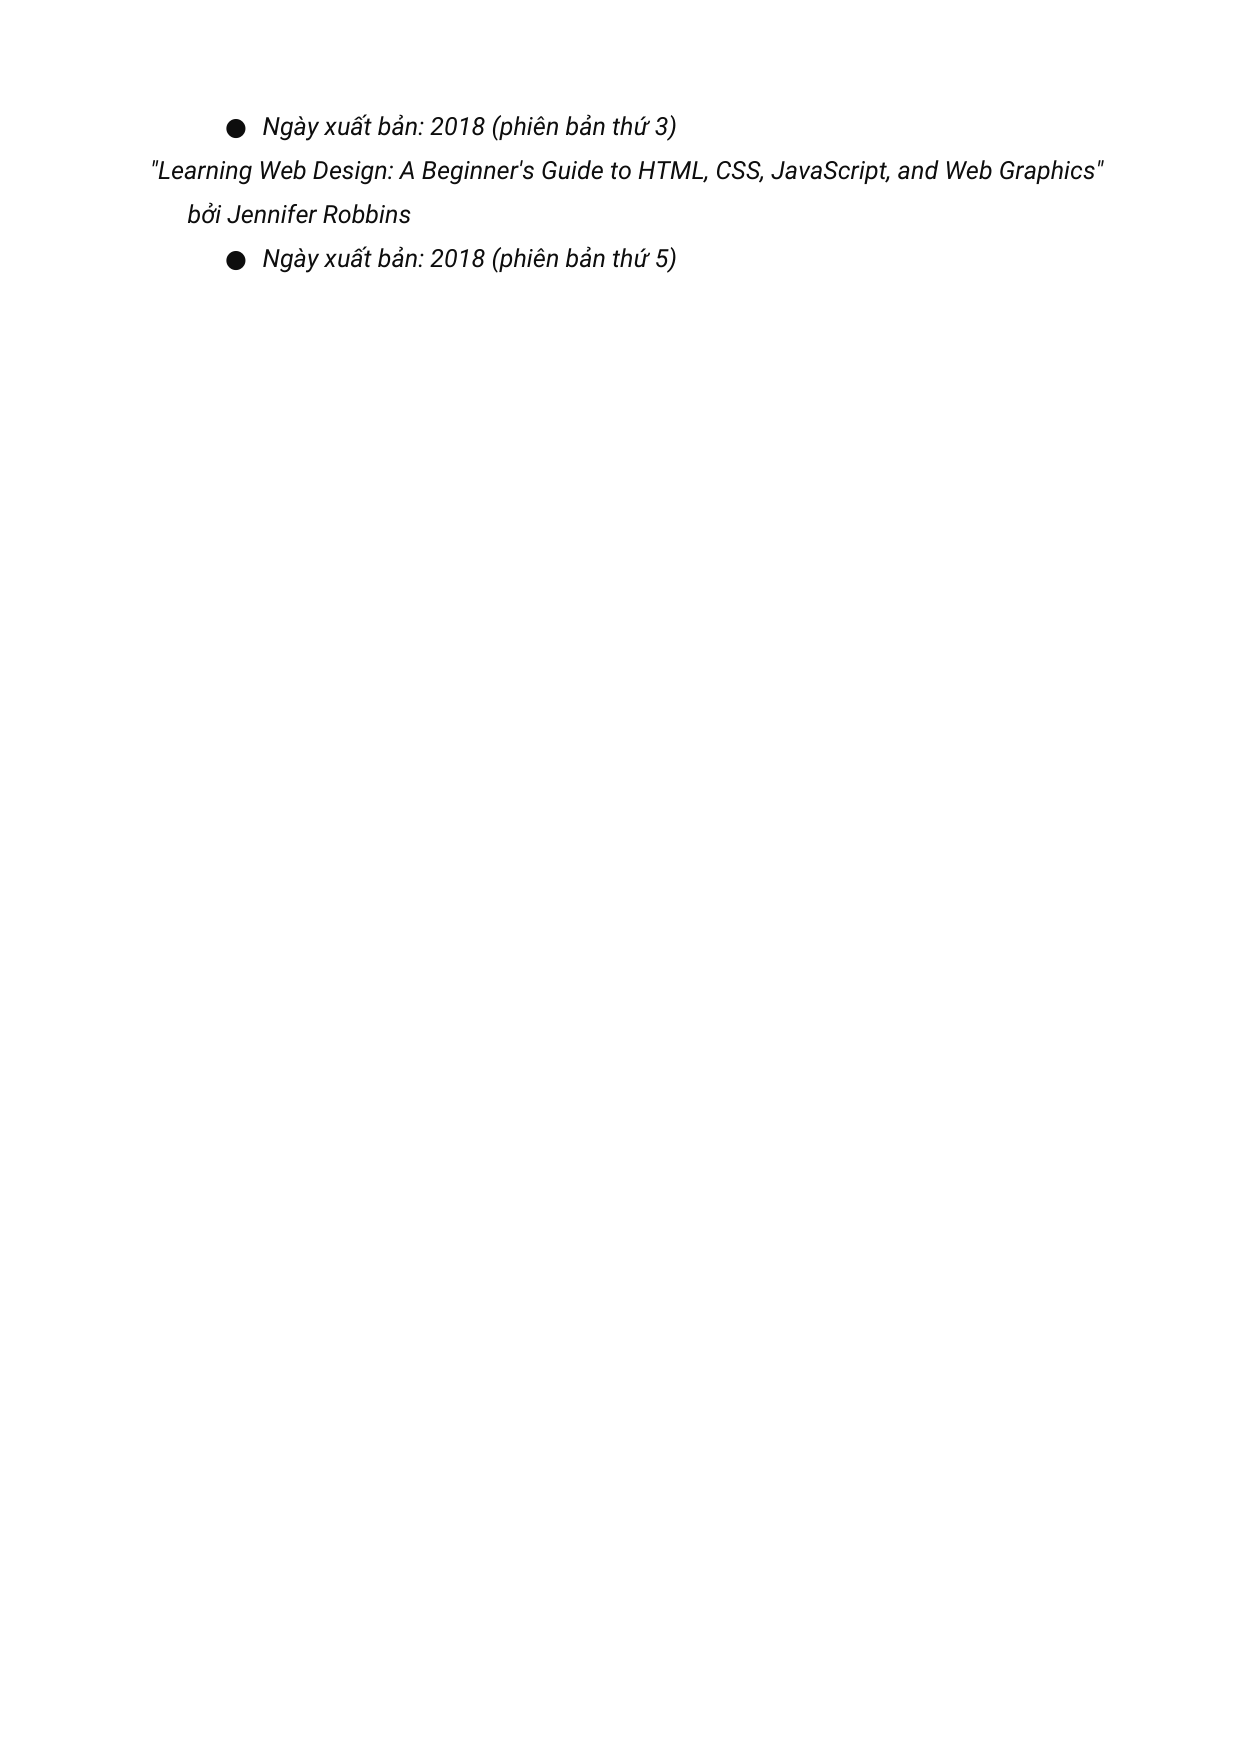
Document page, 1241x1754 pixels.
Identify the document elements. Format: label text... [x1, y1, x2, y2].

list Ngày xuất bản: 2018 (phiên bản thứ 3) [225, 112, 1128, 142]
list Ngày xuất bản: 2018 (phiên bản thứ 5) [225, 244, 1128, 273]
list "Learning Web Design: A Beginner's Guide to HTML, CSS, JavaScript, and Web Graphics" bởi Jennifer Robbins [150, 156, 1128, 229]
